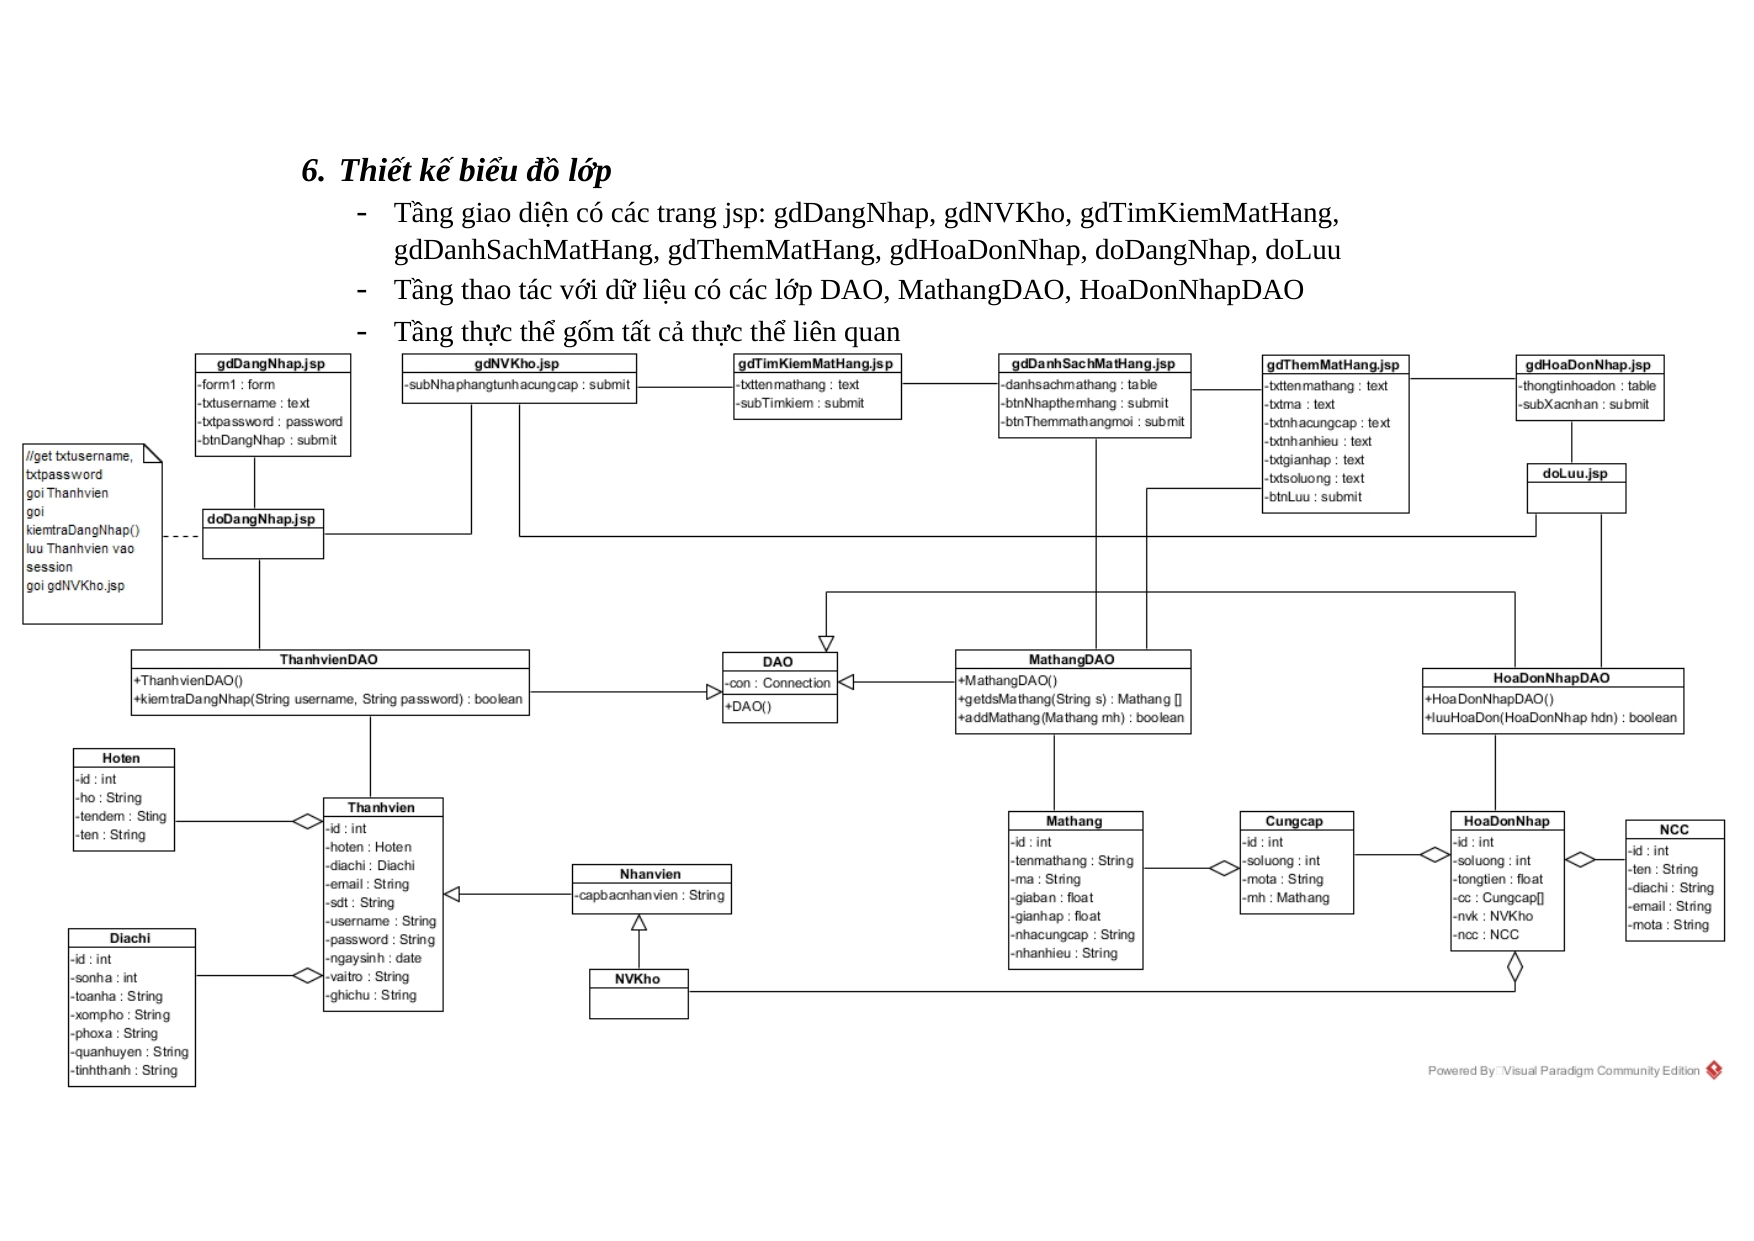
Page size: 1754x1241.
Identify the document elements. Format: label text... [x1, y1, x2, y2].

picture [20, 351, 1729, 1091]
list Thiết kế biểu đồ lớp [301, 150, 1604, 188]
list Tầng thao tác với dữ liệu có các lớp DAO, MathangDAO, HoaDonNhapDAO [356, 268, 1604, 307]
list Tầng thực thể gốm tất cả thực thể liên quan [356, 310, 1604, 348]
list Tầng giao diện có các trang jsp: gdDangNhap, gdNVKho, gdTimKiemMatHang, gdDanhSachMatHang, gdThemMatHang, gdHoaDonNhap, doDangNhap, doLuu [356, 191, 1604, 266]
